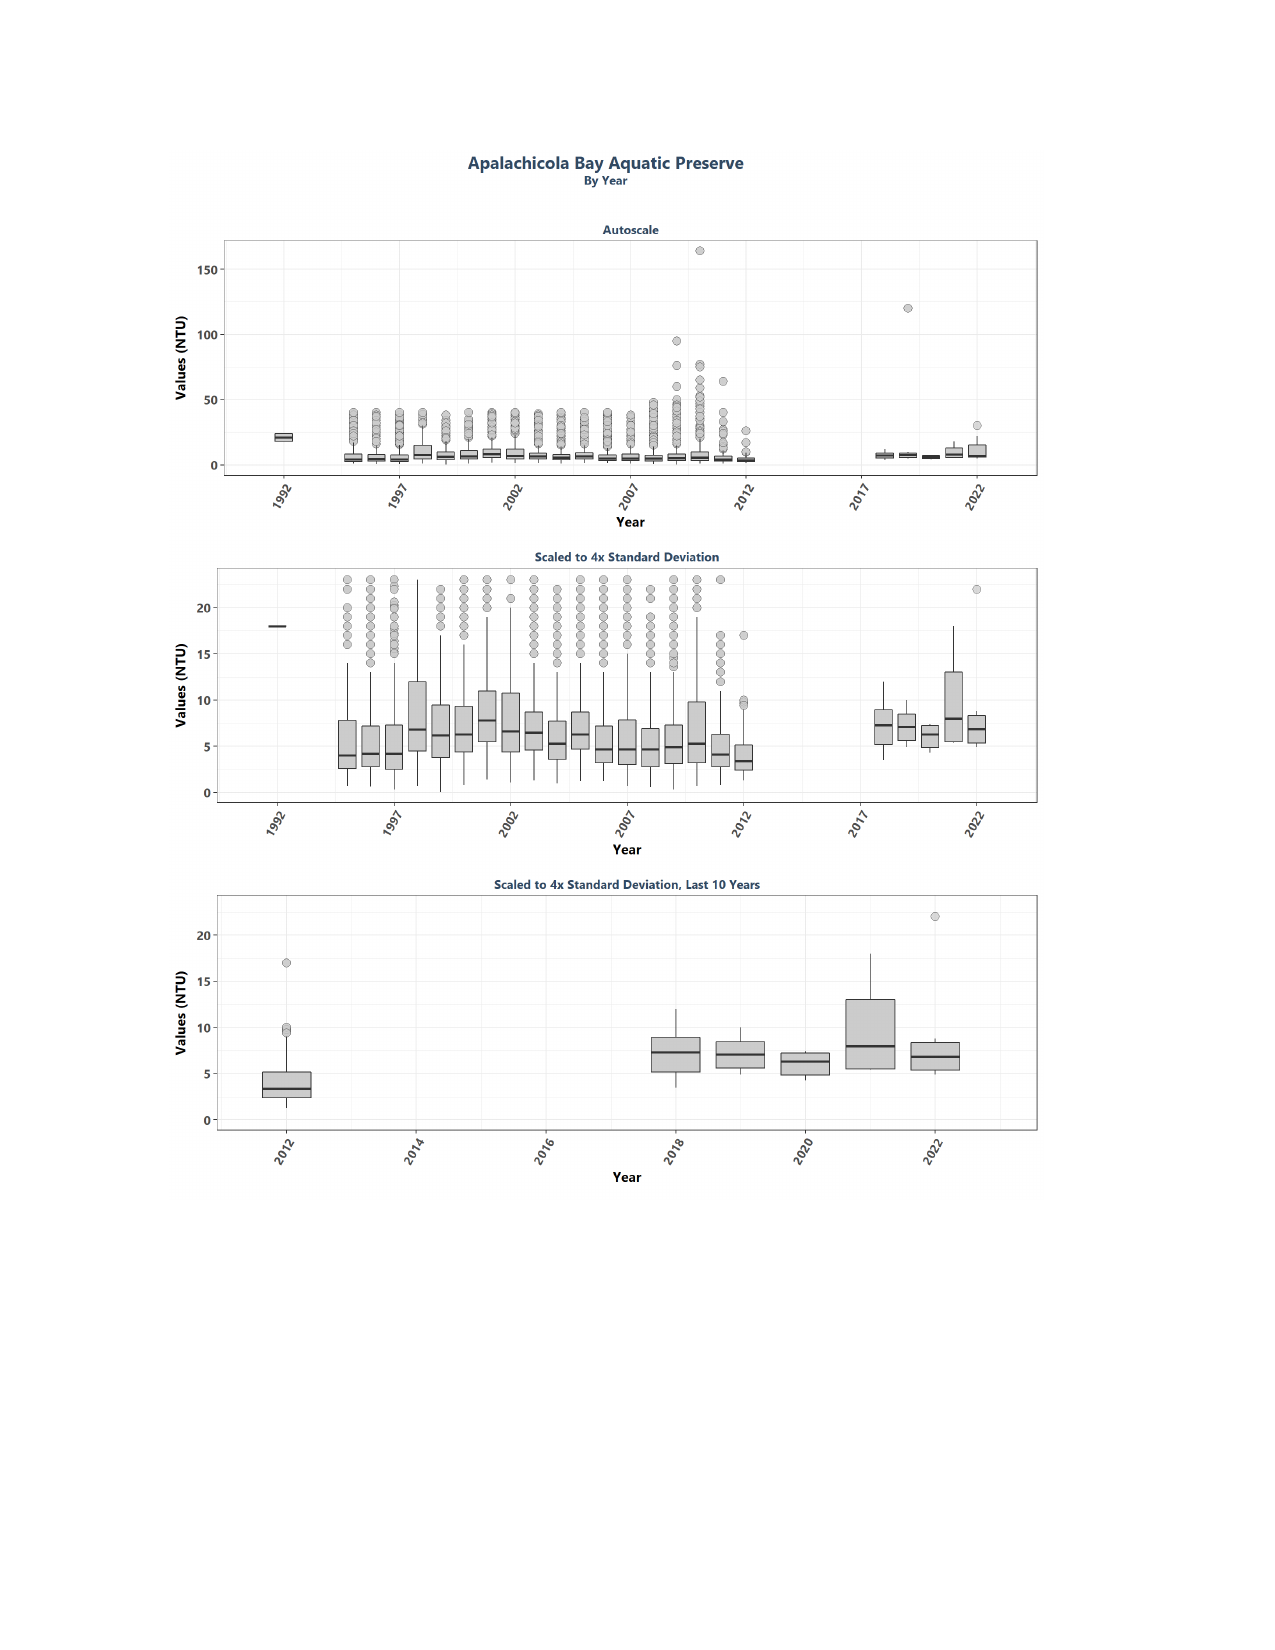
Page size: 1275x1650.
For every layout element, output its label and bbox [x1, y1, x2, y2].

picture [168, 150, 1044, 1200]
